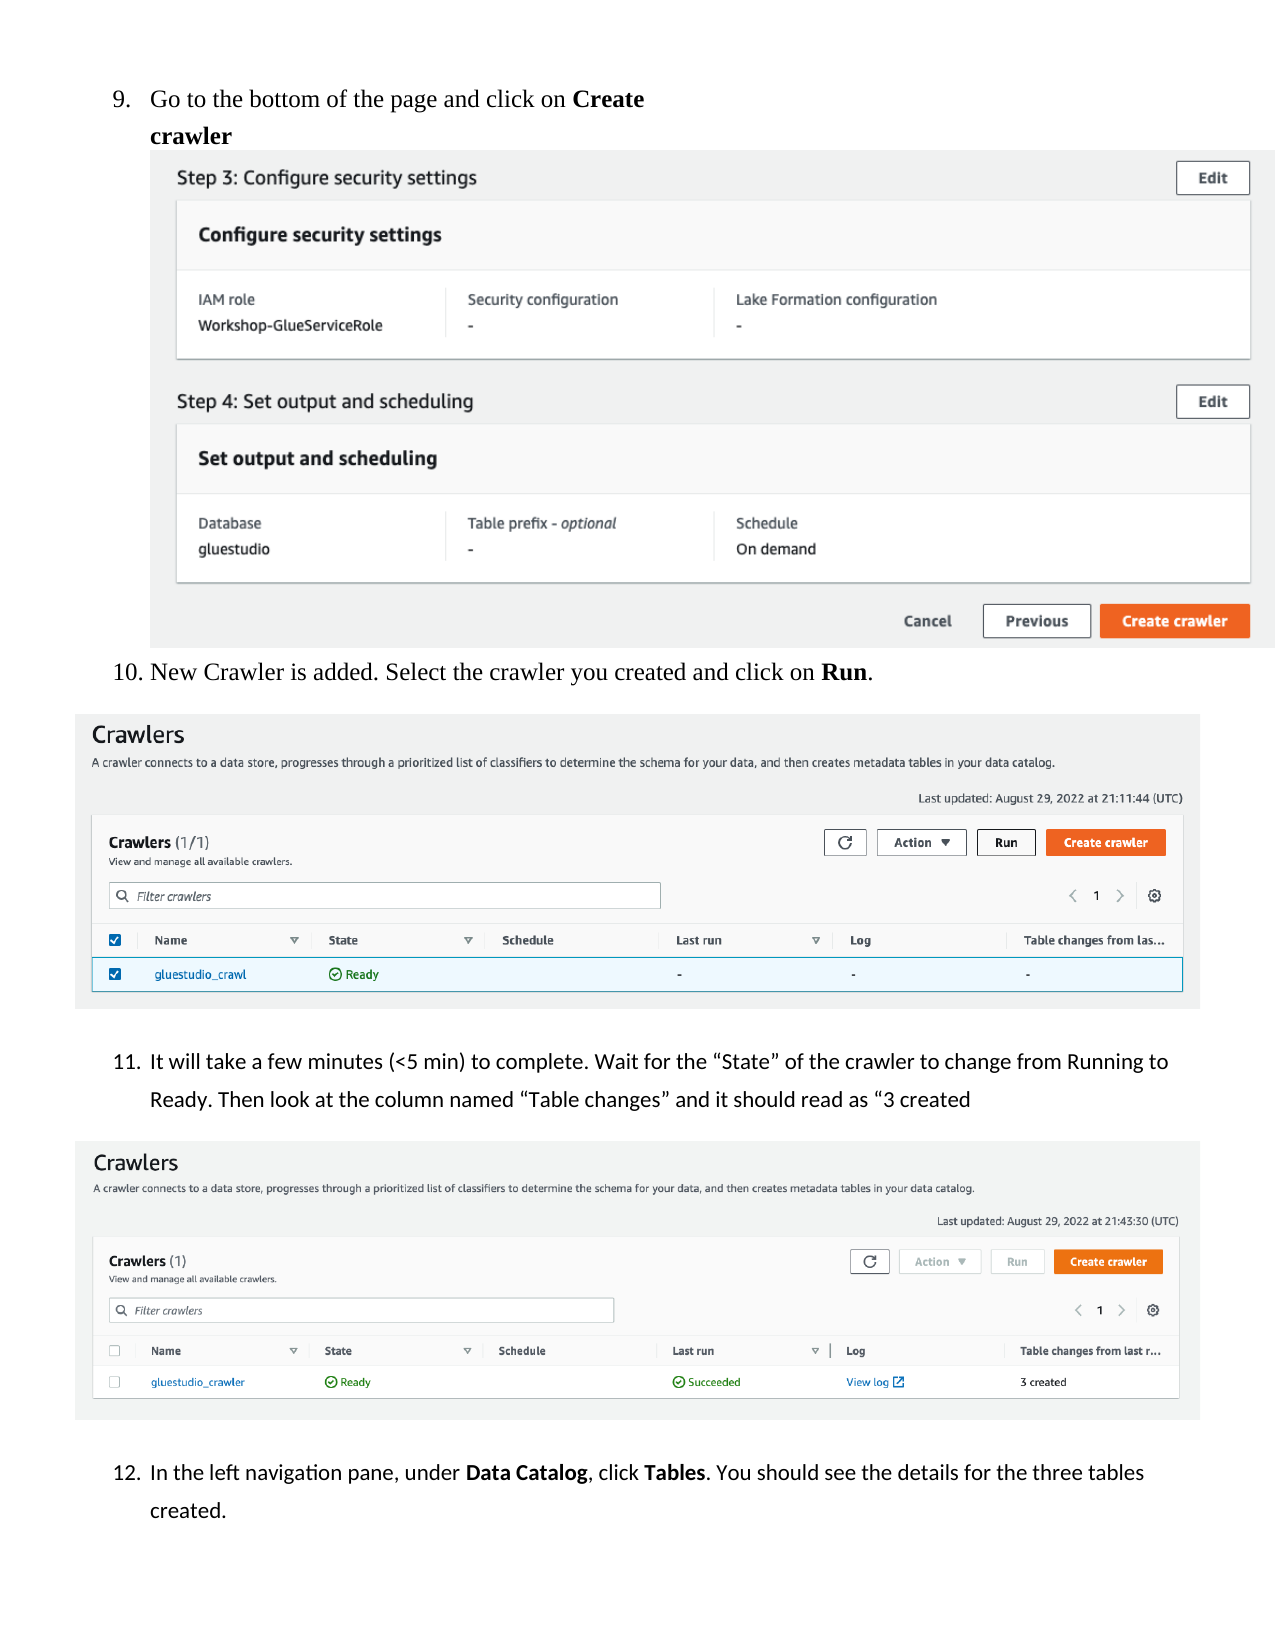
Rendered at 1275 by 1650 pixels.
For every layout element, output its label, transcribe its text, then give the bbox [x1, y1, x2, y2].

list It will take a few minutes (<5 min) to complete. Wait for the “State” of the crawler to change from Running to Ready. Then look at the column named “Table changes” and it should read as “3 created [112, 1038, 1200, 1113]
picture [75, 1141, 1200, 1420]
list New Crawler is added. Select the crawler you created and click on Run. [112, 648, 1200, 685]
picture [150, 150, 1275, 648]
list In the left navigation pane, under Data Catalog, click Tables. You should see the details for the three tables created. [112, 1449, 1200, 1524]
picture [75, 714, 1200, 1009]
